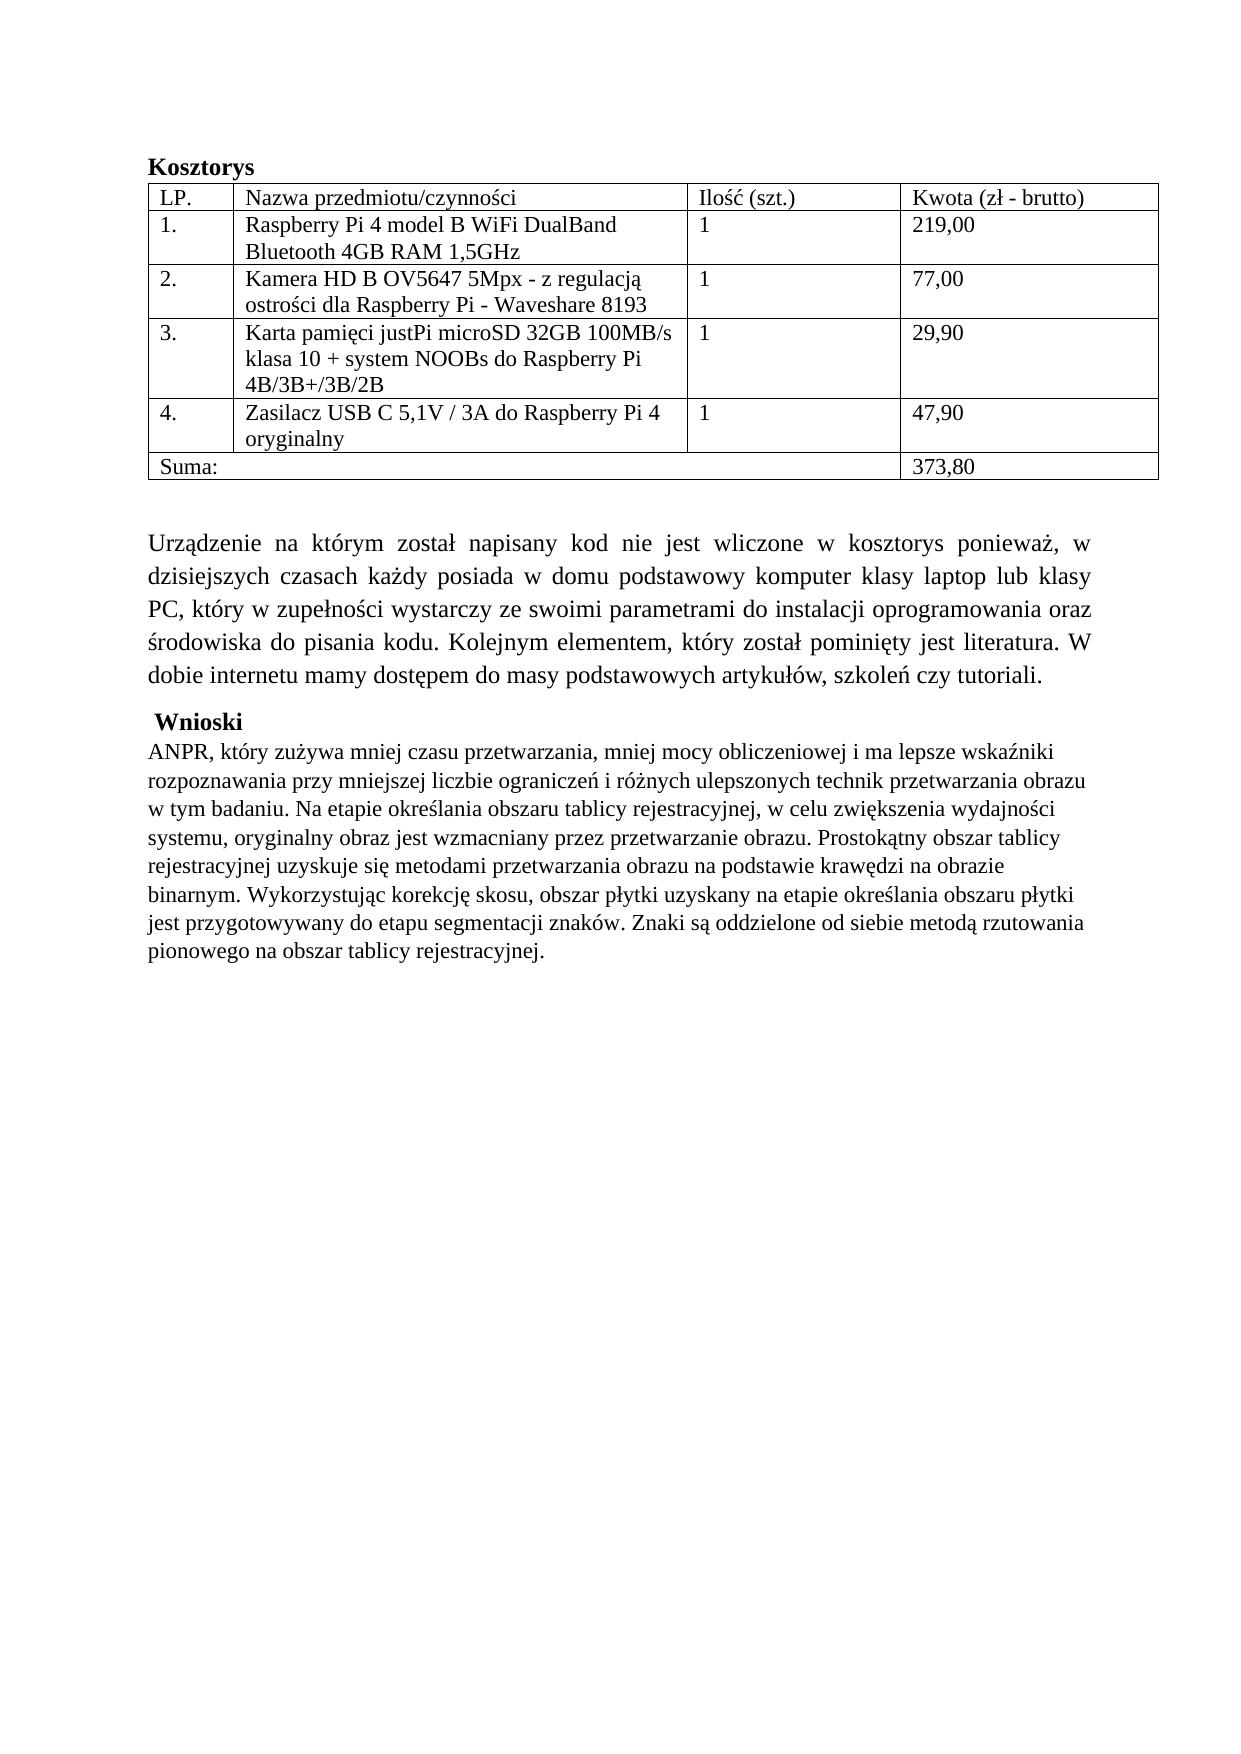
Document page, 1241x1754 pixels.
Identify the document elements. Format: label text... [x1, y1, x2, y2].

table_cell 1 [688, 211, 900, 264]
table_header LP. [149, 184, 233, 210]
table_cell Karta pamięci justPi microSD 32GB 100MB/s klasa 10 + system NOOBs do Raspberry Pi 4B/3B+/3B/2B [234, 319, 687, 398]
table_cell 29,90 [901, 319, 1158, 398]
table_header Ilość (szt.) [688, 184, 900, 210]
table_cell Zasilacz USB C 5,1V / 3A do Raspberry Pi 4 oryginalny [234, 399, 687, 452]
table_cell 1 [688, 399, 900, 452]
table_cell 1 [688, 265, 900, 318]
subtitle Kosztorys [148, 152, 1092, 181]
table_cell Kamera HD B OV5647 5Mpx - z regulacją ostrości dla Raspberry Pi - Waveshare 8193 [234, 265, 687, 318]
table_cell 3. [149, 319, 233, 398]
table_header Nazwa przedmiotu/czynności [234, 184, 687, 210]
table_cell Suma: [149, 453, 900, 479]
table_cell 1 [688, 319, 900, 398]
table_cell 4. [149, 399, 233, 452]
text ANPR, który zużywa mniej czasu przetwarzania, mniej mocy obliczeniowej i ma lepsze wskaźniki rozpoznawania przy mniejszej liczbie ograniczeń i różnych ulepszonych technik przetwarzania obrazu w tym badaniu. Na etapie określania obszaru tablicy rejestracyjnej, w celu zwiększenia wydajności systemu, oryginalny obraz jest wzmacniany przez przetwarzanie obrazu. Prostokątny obszar tablicy rejestracyjnej uzyskuje się metodami przetwarzania obrazu na podstawie krawędzi na obrazie binarnym. Wykorzystując korekcję skosu, obszar płytki uzyskany na etapie określania obszaru płytki jest przygotowywany do etapu segmentacji znaków. Znaki są oddzielone od siebie metodą rzutowania pionowego na obszar tablicy rejestracyjnej. [148, 738, 1092, 964]
subtitle Wnioski [148, 707, 1092, 736]
table_cell 47,90 [901, 399, 1158, 452]
table_header Kwota (zł - brutto) [901, 184, 1158, 210]
table_cell 2. [149, 265, 233, 318]
table_cell 77,00 [901, 265, 1158, 318]
table_cell 373,80 [901, 453, 1158, 479]
text Urządzenie na którym został napisany kod nie jest wliczone w kosztorys ponieważ, w dzisiejszych czasach każdy posiada w domu podstawowy komputer klasy laptop lub klasy PC, który w zupełności wystarczy ze swoimi parametrami do instalacji oprogramowania oraz środowiska do pisania kodu. Kolejnym elementem, który został pominięty jest literatura. W dobie internetu mamy dostępem do masy podstawowych artykułów, szkoleń czy tutoriali. [148, 528, 1092, 688]
table_cell 219,00 [901, 211, 1158, 264]
table_cell 1. [149, 211, 233, 264]
table_cell Raspberry Pi 4 model B WiFi DualBand Bluetooth 4GB RAM 1,5GHz [234, 211, 687, 264]
